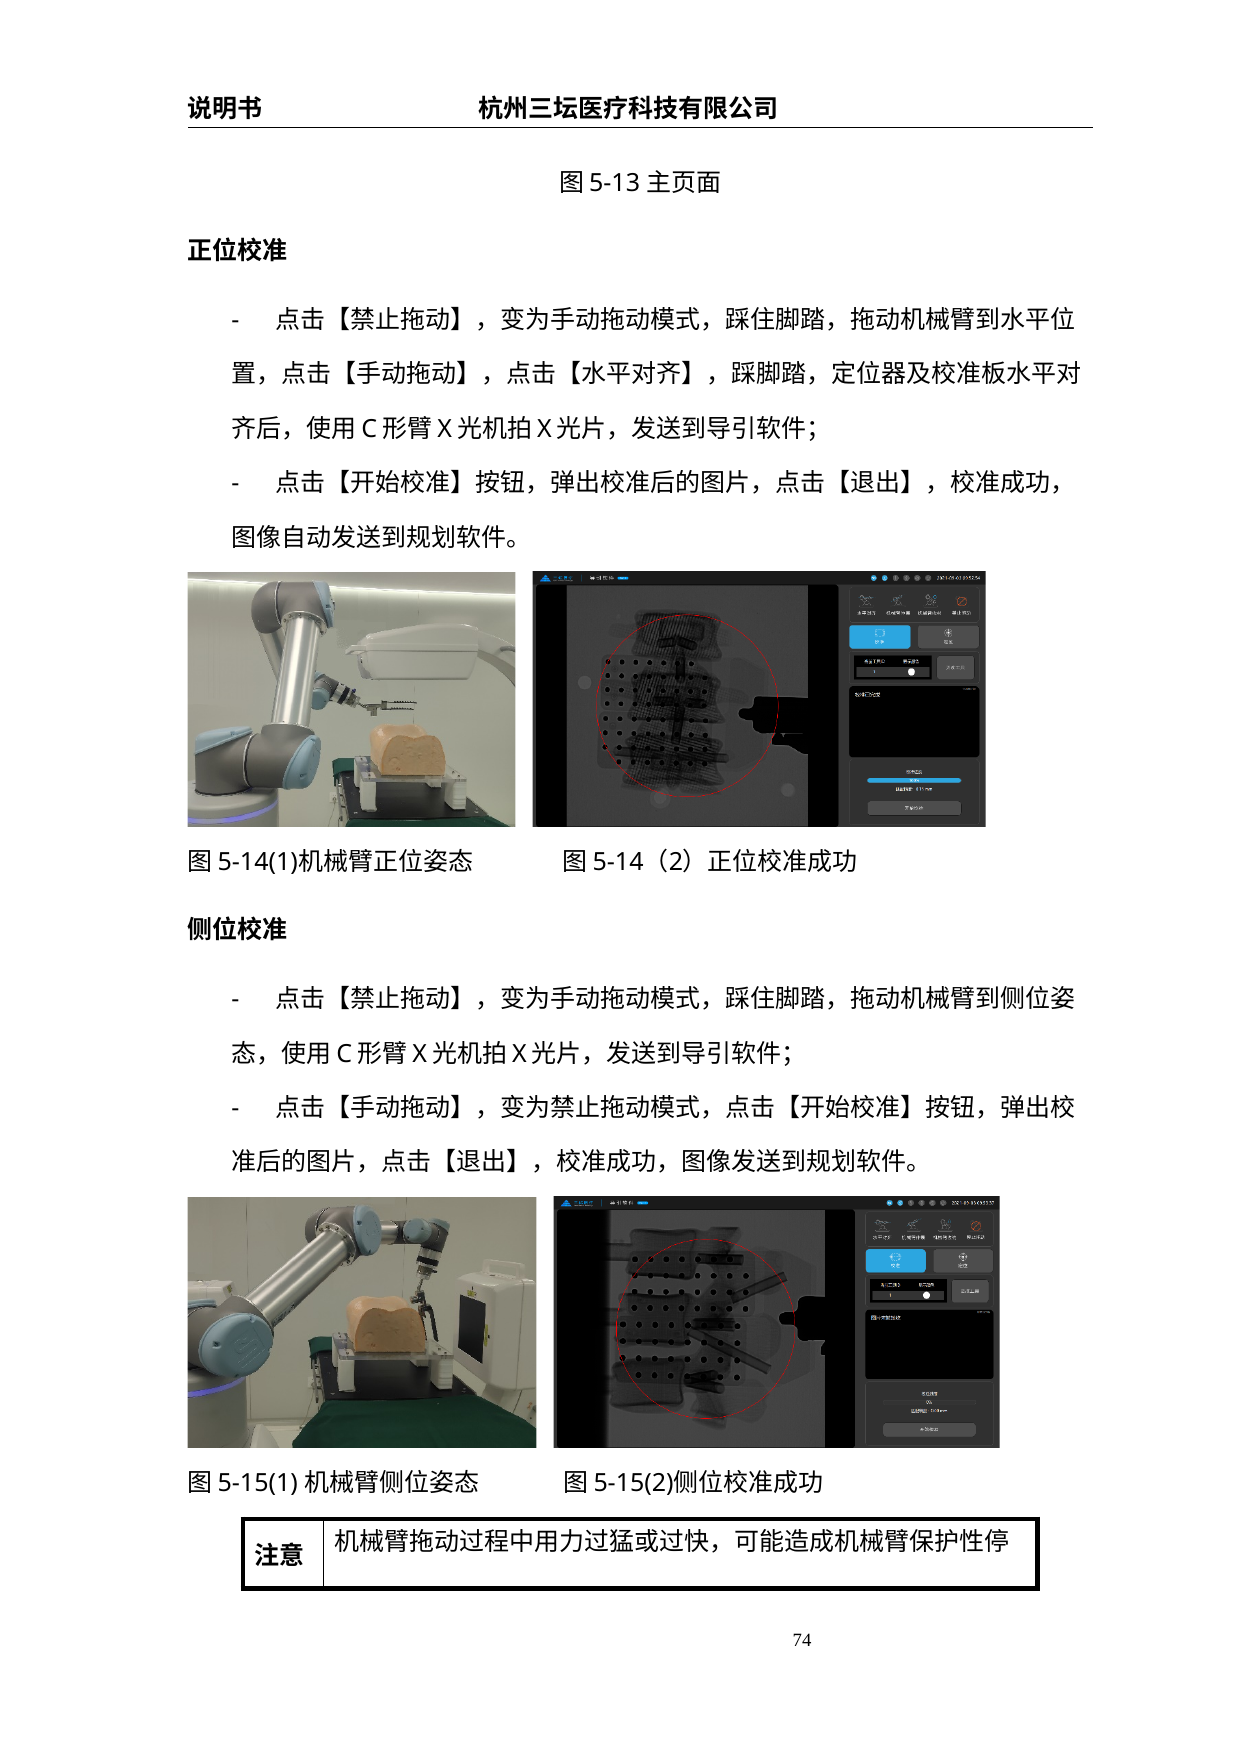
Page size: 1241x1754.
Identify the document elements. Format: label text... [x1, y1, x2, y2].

list 点击【禁止拖动】，变为手动拖动模式，踩住脚踏，拖动机械臂到水平位置，点击【手动拖动】，点击【水平对齐】，踩脚踏，定位器及校准板水平对齐后，使用C形臂X光机拍X光片，发送到导引软件； [231, 299, 1093, 444]
list 图5-15(1) 机械臂侧位姿态 图5-15(2)侧位校准成功 [187, 1462, 1093, 1498]
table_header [324, 1521, 1035, 1586]
picture [553, 1196, 1000, 1448]
list 图5-13 主页面 [187, 162, 1093, 198]
text 侧位校准 [187, 896, 1093, 961]
table_header 注意 [245, 1521, 323, 1586]
picture [187, 572, 516, 827]
list 点击【开始校准】按钮，弹出校准后的图片，点击【退出】，校准成功，图像自动发送到规划软件。 [231, 463, 1093, 553]
list 图5-14(1)机械臂正位姿态 图5-14（2）正位校准成功 [187, 841, 1093, 877]
list 点击【手动拖动】，变为禁止拖动模式，点击【开始校准】按钮，弹出校准后的图片，点击【退出】，校准成功，图像发送到规划软件。 [231, 1087, 1093, 1178]
text 正位校准 [187, 216, 1093, 281]
list 点击【禁止拖动】，变为手动拖动模式，踩住脚踏，拖动机械臂到侧位姿态，使用C形臂X光机拍X光片，发送到导引软件； [231, 979, 1093, 1069]
picture [532, 571, 986, 827]
picture [187, 1197, 537, 1448]
